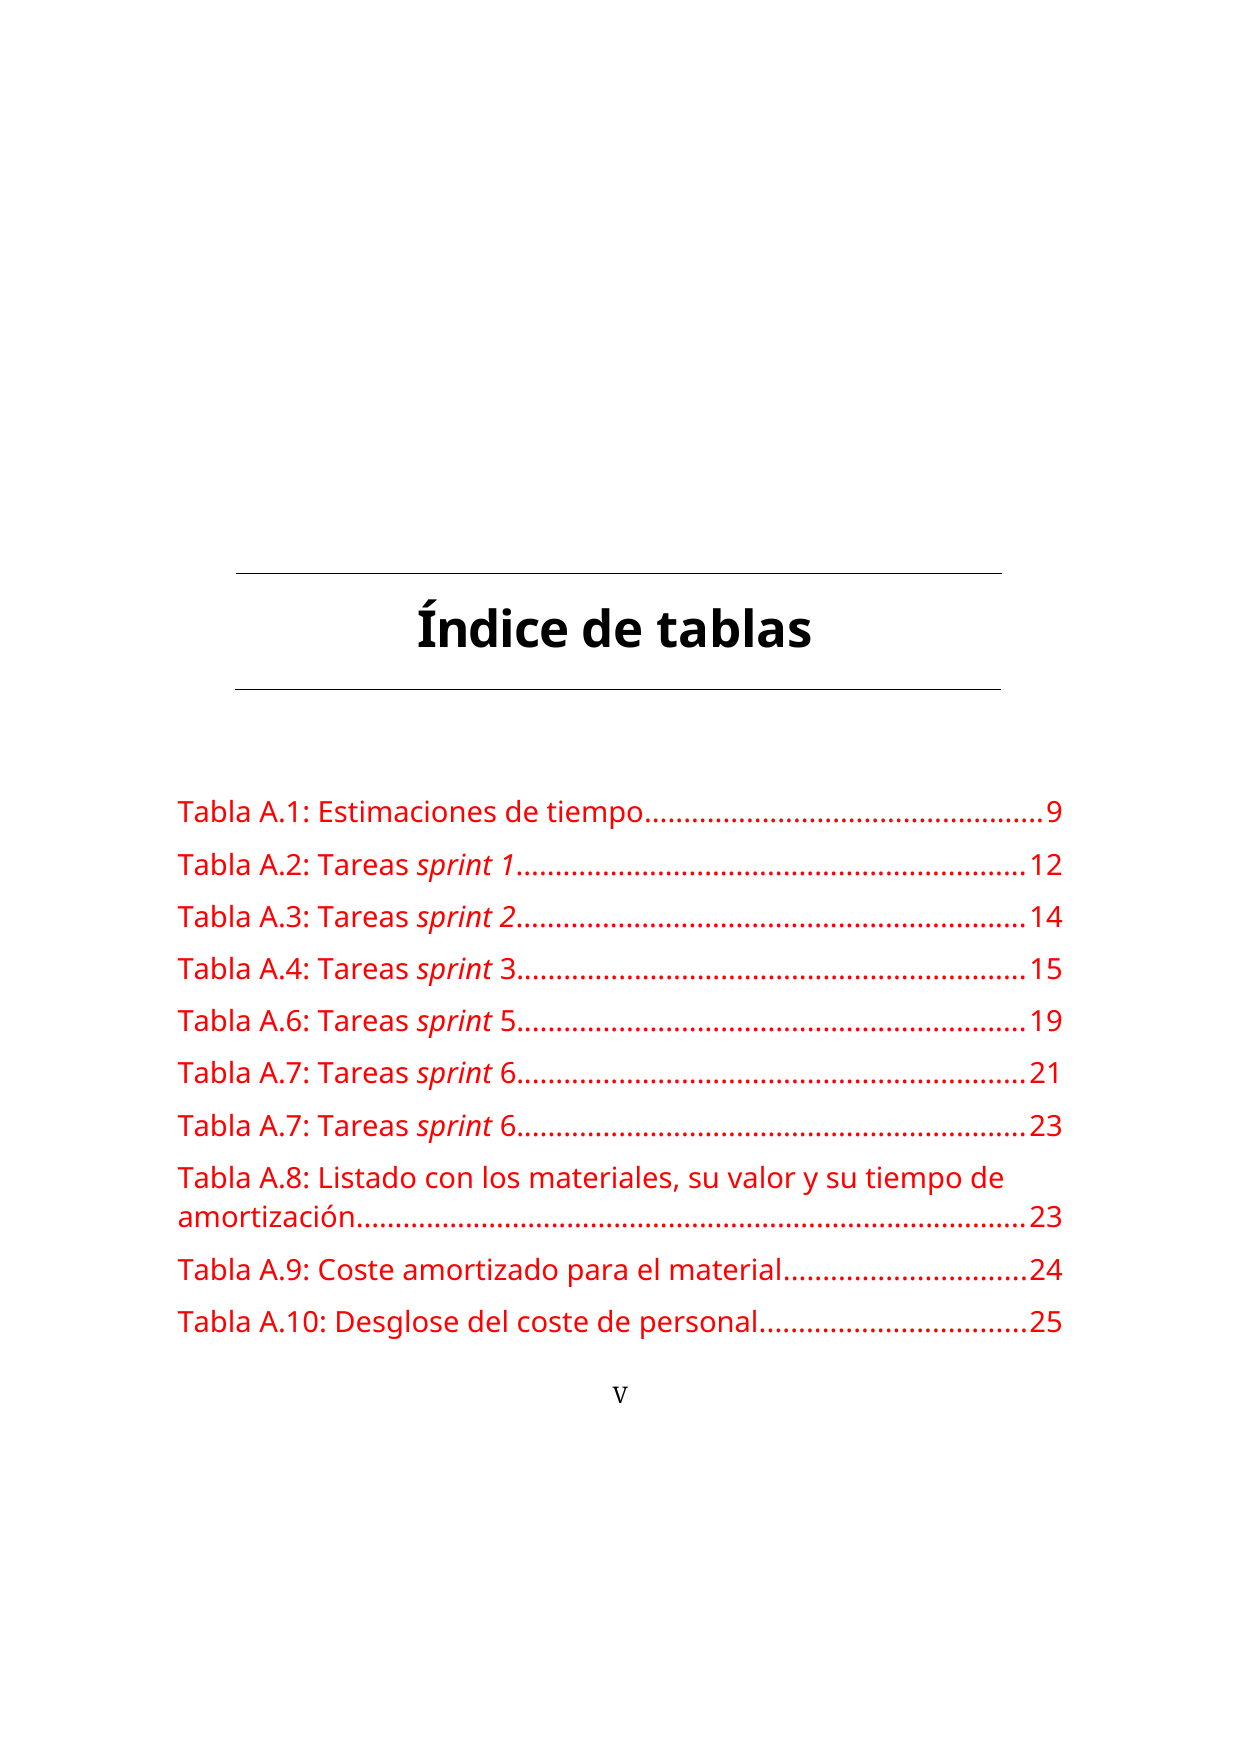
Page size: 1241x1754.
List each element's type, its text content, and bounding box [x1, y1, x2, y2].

text Tabla A.6: Tareas sprint 5 19 [177, 1000, 1063, 1040]
text Tabla A.7: Tareas sprint 6 21 [177, 1053, 1063, 1092]
text Tabla A.8: Listado con los materiales, su valor y su tiempo de amortización 23 [177, 1157, 1063, 1236]
text Tabla A.3: Tareas sprint 2 14 [177, 896, 1063, 936]
text Tabla A.9: Coste amortizado para el material 24 [177, 1249, 1063, 1288]
text Tabla A.1: Estimaciones de tiempo 9 [177, 792, 1063, 831]
text Tabla A.2: Tareas sprint 1 12 [177, 844, 1063, 883]
text Índice de tablas [260, 593, 970, 663]
text Tabla A.7: Tareas sprint 6 23 [177, 1105, 1063, 1144]
text Tabla A.10: Desglose del coste de personal. 25 [177, 1301, 1063, 1341]
text Tabla A.4: Tareas sprint 3 15 [177, 948, 1063, 988]
